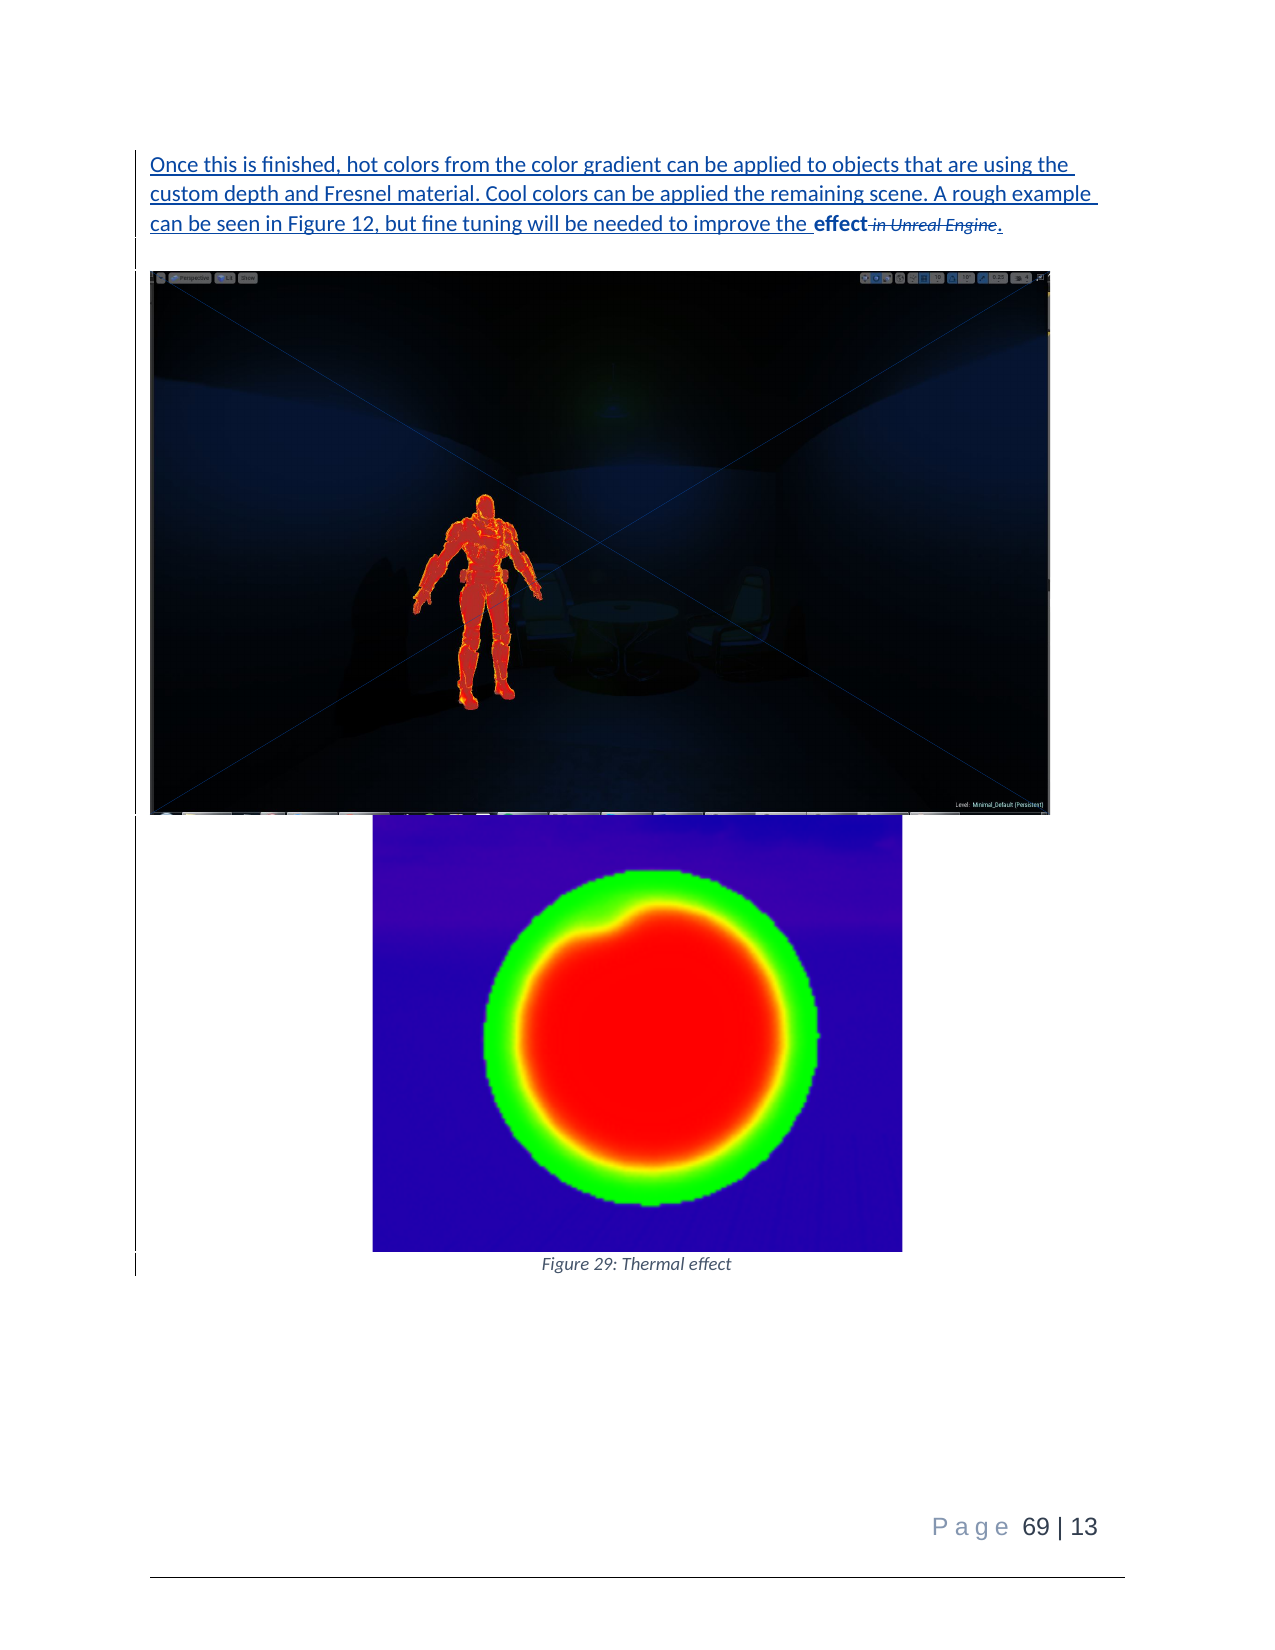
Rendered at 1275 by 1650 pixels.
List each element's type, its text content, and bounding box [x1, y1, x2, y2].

picture [602, 272, 1050, 813]
text effect [150, 150, 1125, 237]
picture [152, 271, 1047, 541]
picture [151, 544, 1049, 1252]
picture [150, 272, 598, 813]
